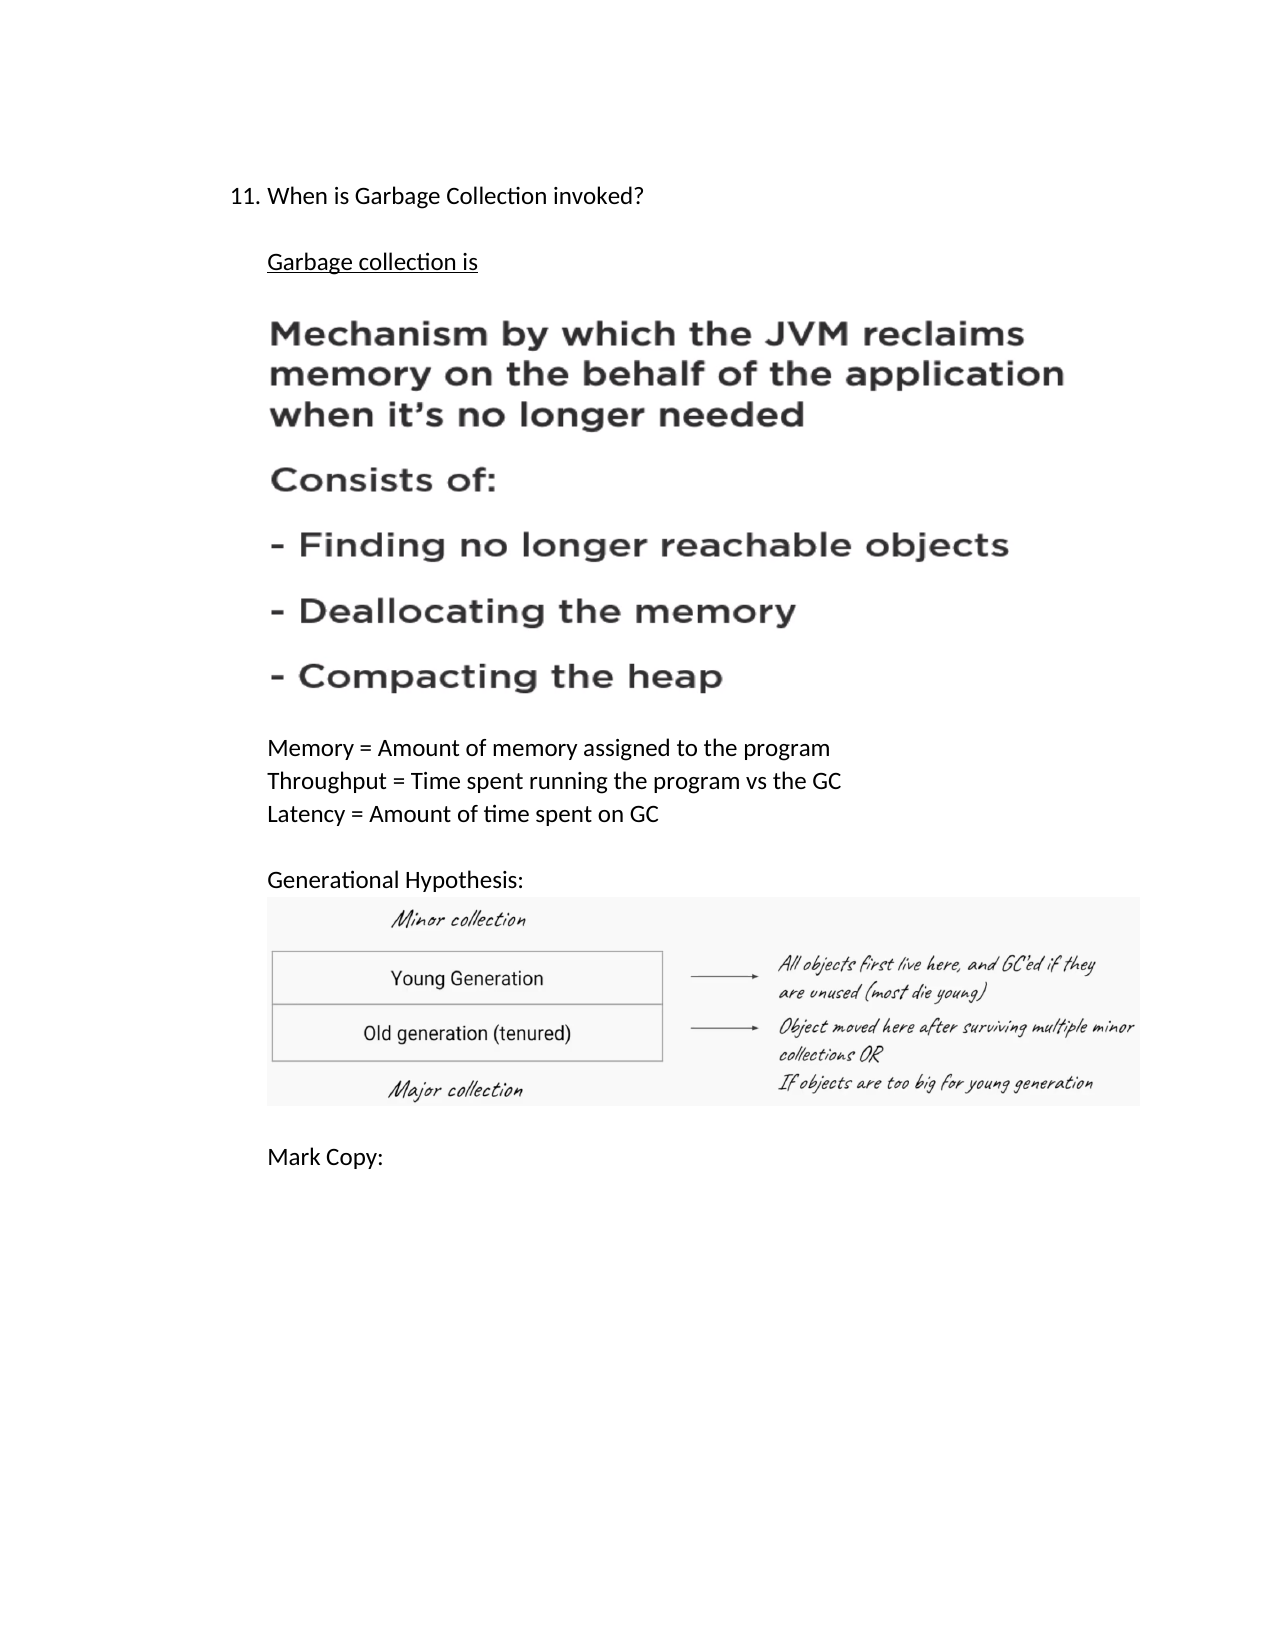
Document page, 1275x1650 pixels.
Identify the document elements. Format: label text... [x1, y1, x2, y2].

list Memory = Amount of memory assigned to the program [267, 732, 1125, 763]
list When is Garbage Collection invoked? [229, 180, 1125, 210]
list Latency = Amount of time spent on GC [267, 798, 1125, 829]
list Throughput = Time spent running the program vs the GC [267, 765, 1125, 796]
list Generational Hypothesis: [267, 864, 1125, 895]
picture [267, 897, 1140, 1106]
list Mark Copy: [267, 1141, 1125, 1171]
list Garbage collection is [267, 246, 1125, 276]
picture [267, 311, 1074, 698]
